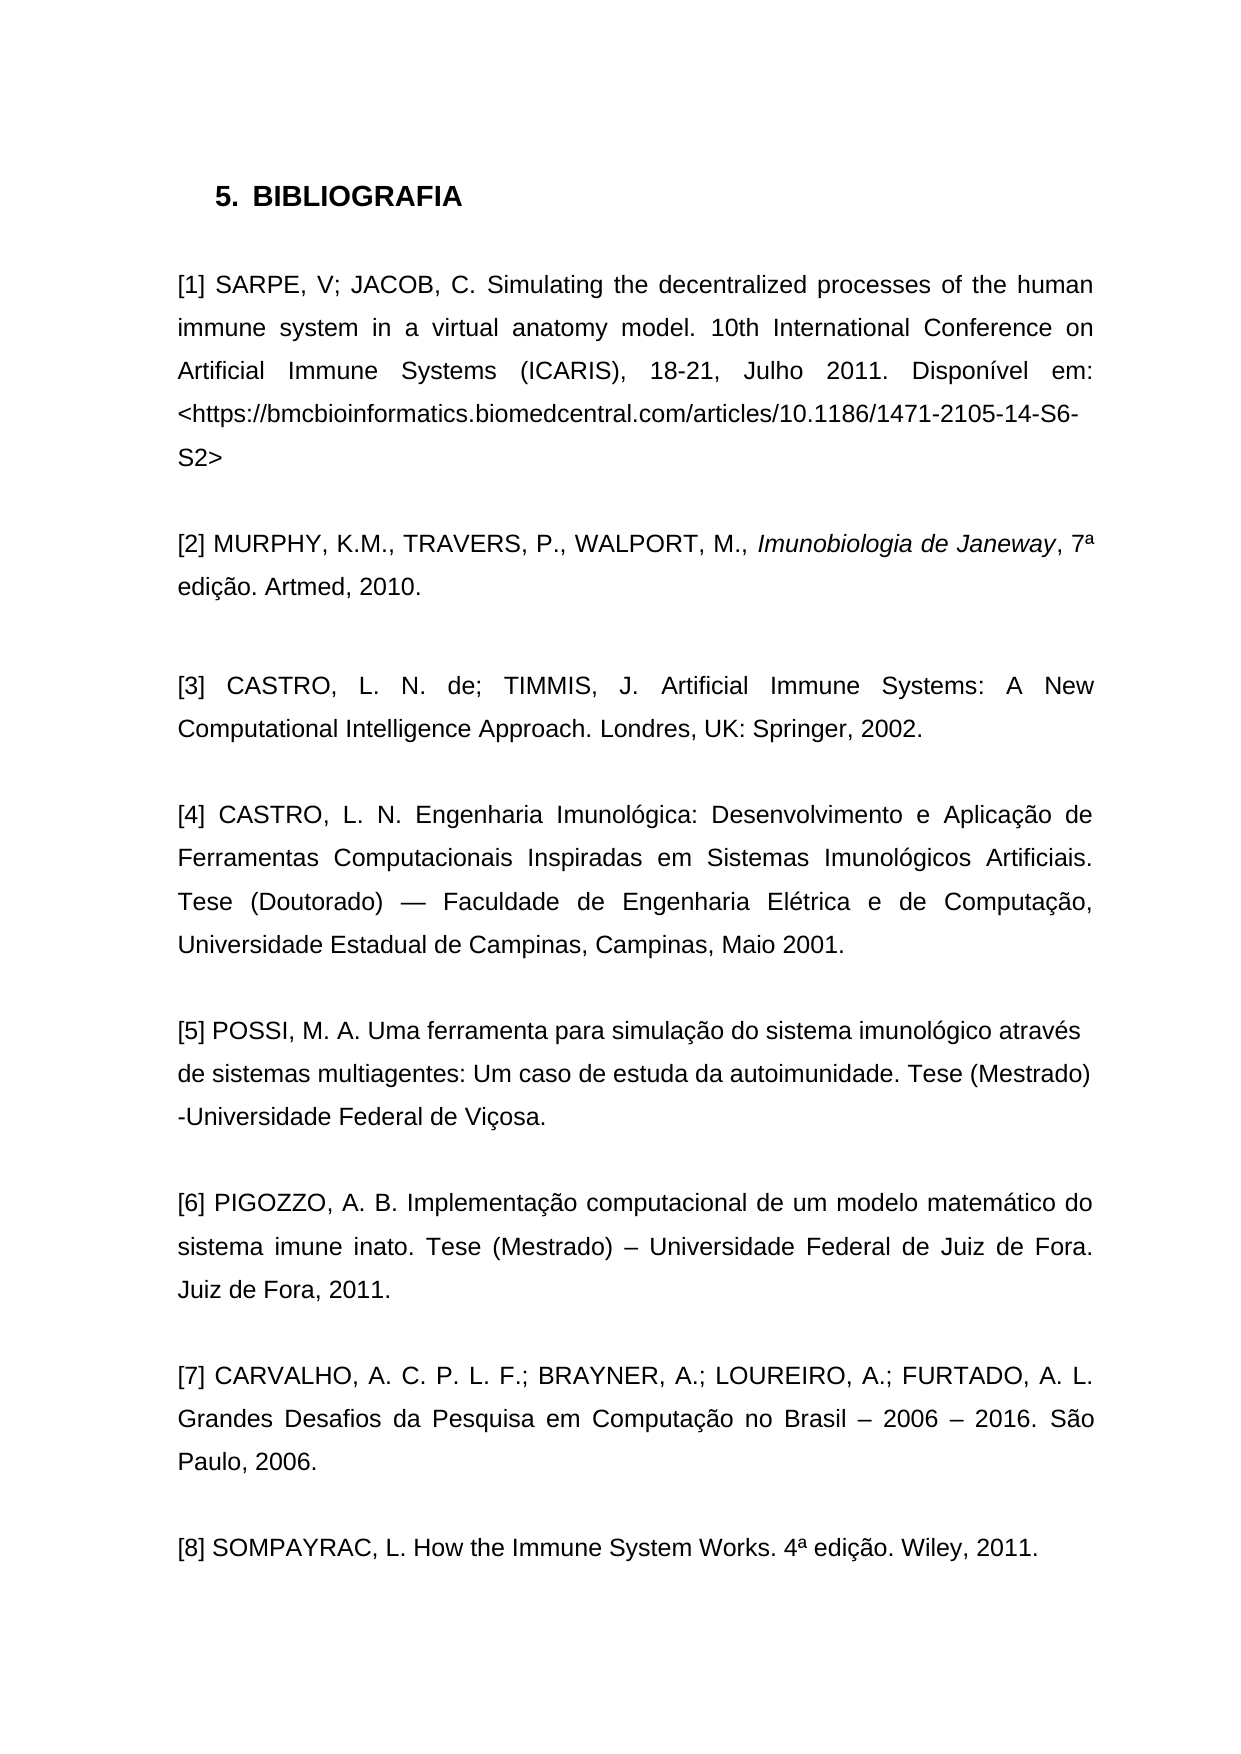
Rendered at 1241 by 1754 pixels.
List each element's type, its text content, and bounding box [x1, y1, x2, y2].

text [2] MURPHY, K.M., TRAVERS, P., WALPORT, M., Imunobiologia de Janeway, 7ª edição. Artmed, 2010. [177, 529, 1094, 601]
text [7] CARVALHO, A. C. P. L. F.; BRAYNER, A.; LOUREIRO, A.; FURTADO, A. L. Grandes Desafios da Pesquisa em Computação no Brasil – 2006 – 2016. São Paulo, 2006. [177, 1361, 1094, 1476]
subtitle BIBLIOGRAFIA [215, 179, 1094, 212]
text [6] PIGOZZO, A. B. Implementação computacional de um modelo matemático do sistema imune inato. Tese (Mestrado) – Universidade Federal de Juiz de Fora. Juiz de Fora, 2011. [177, 1188, 1094, 1303]
text [1] SARPE, V; JACOB, C. Simulating the decentralized processes of the human immune system in a virtual anatomy model. 10th International Conference on Artificial Immune Systems (ICARIS), 18-21, Julho 2011. Disponível em: <https://bmcbioinformatics.biomedcentral.com/articles/10.1186/1471-2105-14-S6-S2> [177, 270, 1094, 471]
text [3] CASTRO, L. N. de; TIMMIS, J. Artificial Immune Systems: A New Computational Intelligence Approach. Londres, UK: Springer, 2002. [177, 671, 1094, 743]
text [8] SOMPAYRAC, L. How the Immune System Works. 4ª edição. Wiley, 2011. [177, 1533, 1094, 1562]
text [5] POSSI, M. A. Uma ferramenta para simulação do sistema imunológico através de sistemas multiagentes: Um caso de estuda da autoimunidade. Tese (Mestrado) -Universidade Federal de Viçosa. [177, 1016, 1094, 1131]
text [4] CASTRO, L. N. Engenharia Imunológica: Desenvolvimento e Aplicação de Ferramentas Computacionais Inspiradas em Sistemas Imunológicos Artificiais. Tese (Doutorado) — Faculdade de Engenharia Elétrica e de Computação, Universidade Estadual de Campinas, Campinas, Maio 2001. [177, 800, 1094, 958]
